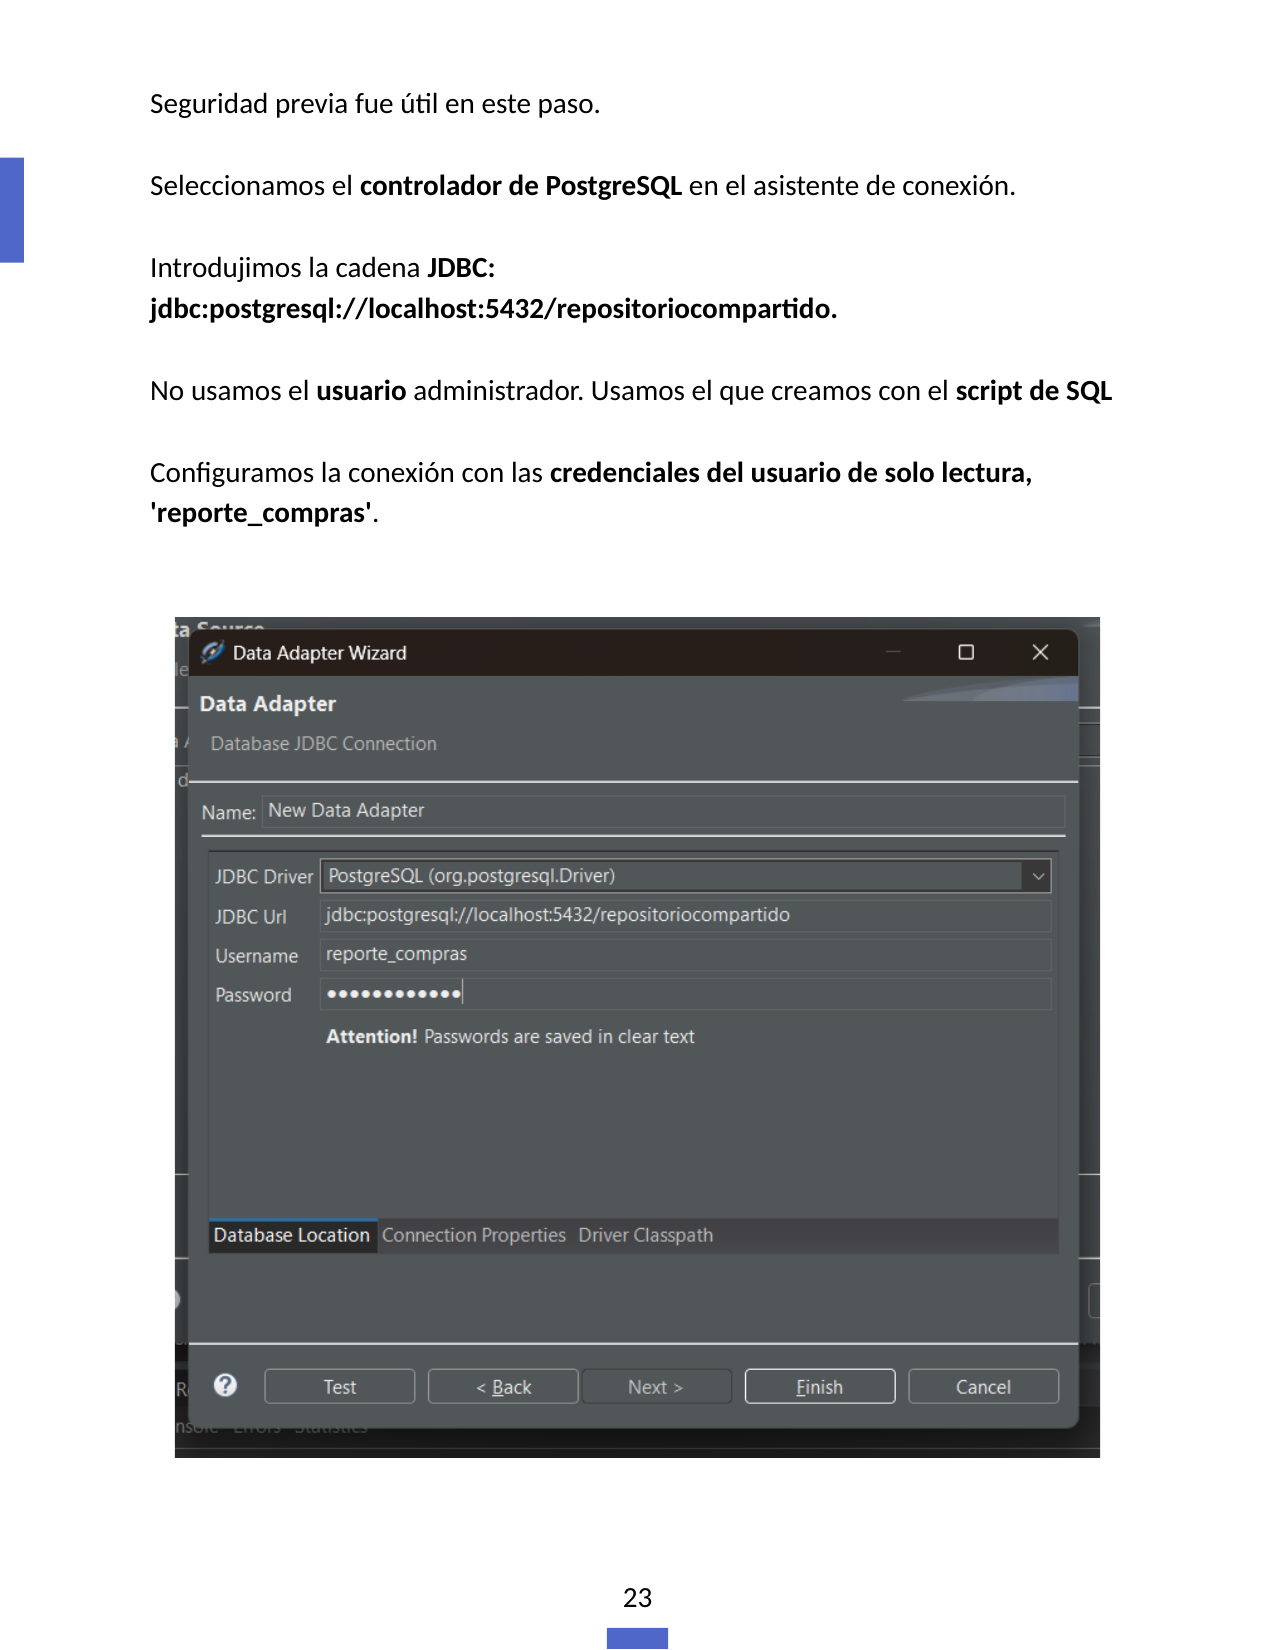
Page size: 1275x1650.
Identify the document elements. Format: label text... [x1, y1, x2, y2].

text jdbc:postgresql://localhost:5432/repositoriocompartido. [150, 290, 1125, 326]
text No usamos el usuario administrador. Usamos el que creamos con el script de SQL [150, 372, 1125, 407]
text Seguridad previa fue útil en este paso. [150, 85, 1125, 121]
picture [174, 617, 1101, 1458]
text Seleccionamos el controlador de PostgreSQL en el asistente de conexión. [150, 167, 1125, 203]
text Configuramos la conexión con las credenciales del usuario de solo lectura, 'reporte_compras'. [150, 454, 1125, 530]
text Introdujimos la cadena JDBC: [150, 249, 1125, 284]
